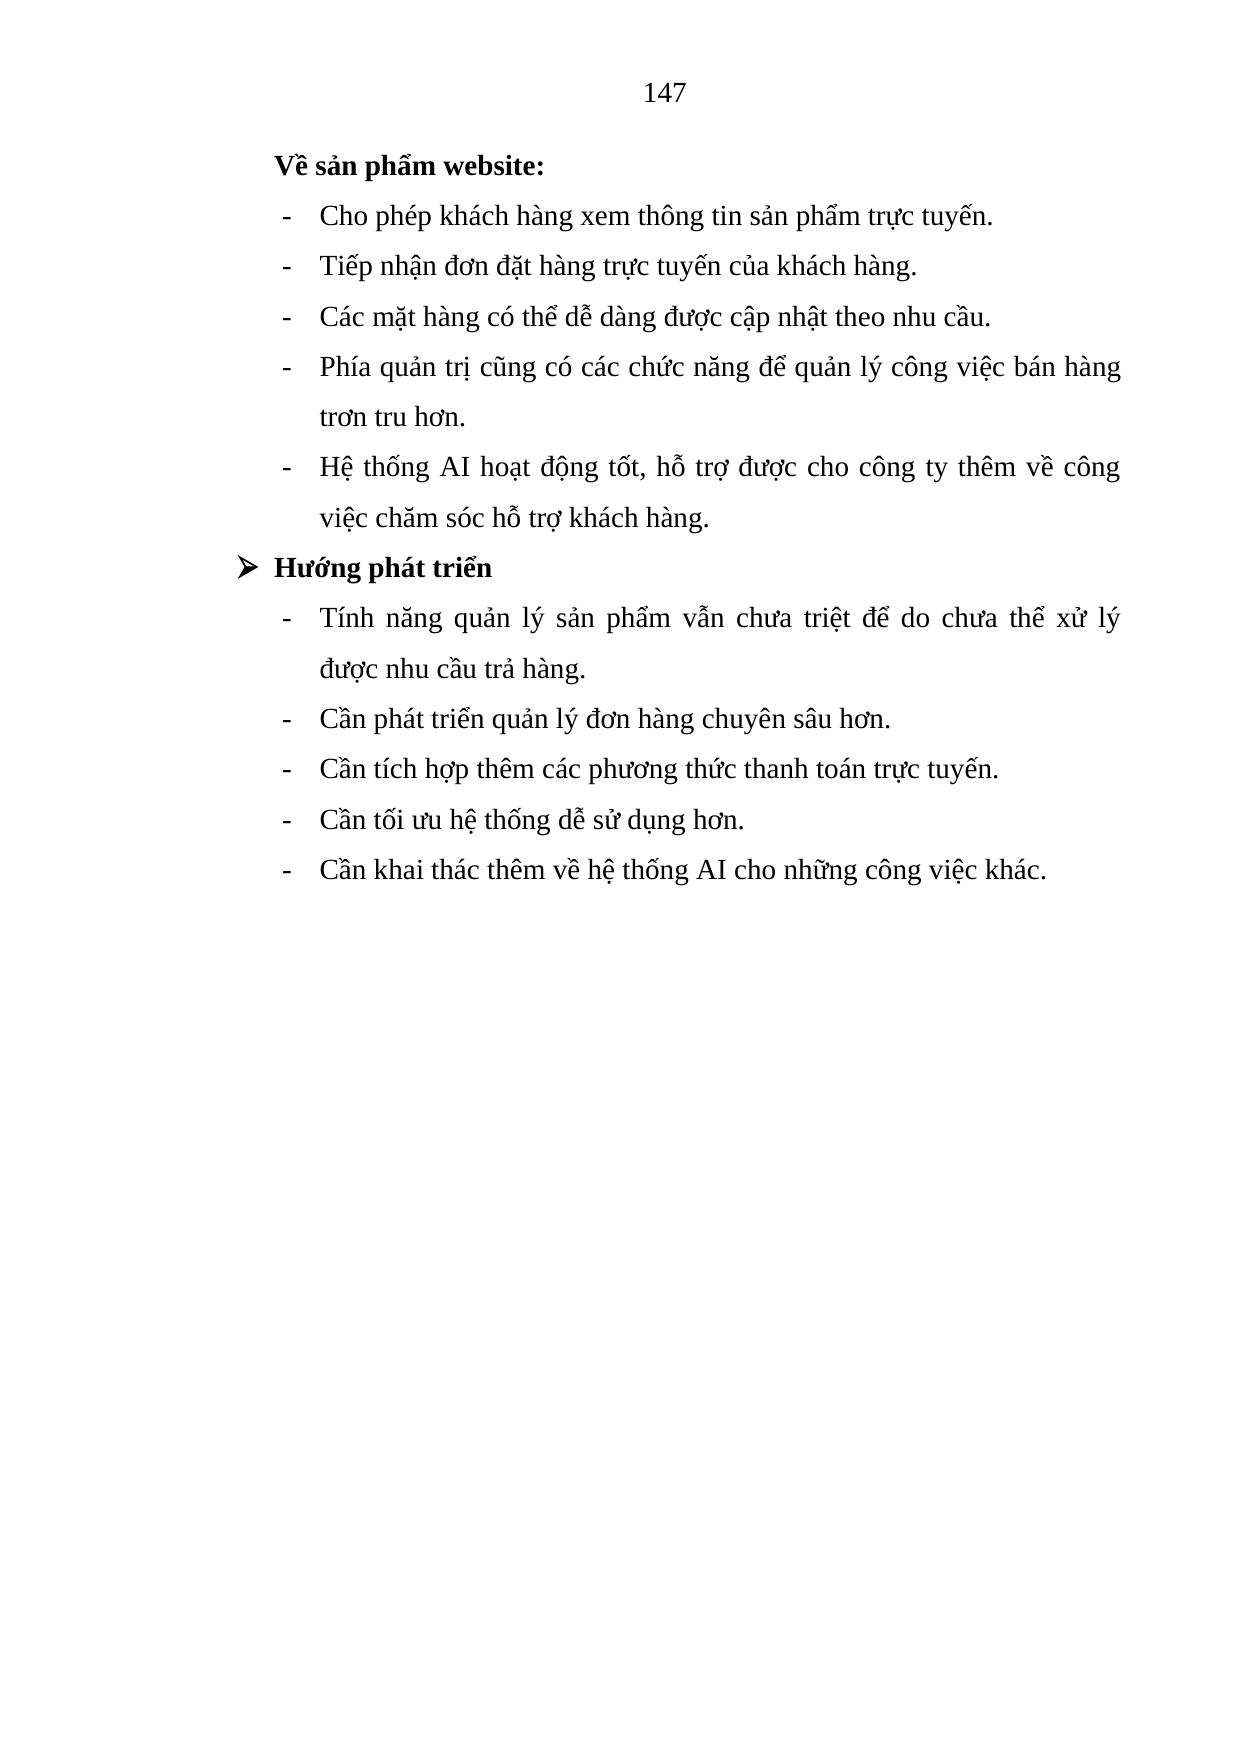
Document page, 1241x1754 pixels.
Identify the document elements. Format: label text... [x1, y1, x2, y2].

list Về sản phẩm website: [274, 148, 1122, 181]
list Cần khai thác thêm về hệ thống AI cho những công việc khác. [282, 852, 1122, 886]
list Các mặt hàng có thể dễ dàng được cập nhật theo nhu cầu. [282, 299, 1122, 332]
list Cần tích hợp thêm các phương thức thanh toán trực tuyến. [282, 752, 1122, 785]
list Cần tối ưu hệ thống dễ sử dụng hơn. [282, 802, 1122, 835]
list Hướng phát triển [236, 550, 1122, 584]
list Phía quản trị cũng có các chức năng để quản lý công việc bán hàng trơn tru hơn. [282, 349, 1122, 433]
list Cần phát triển quản lý đơn hàng chuyên sâu hơn. [282, 701, 1122, 735]
list Tính năng quản lý sản phẩm vẫn chưa triệt để do chưa thể xử lý được nhu cầu trả hàng. [282, 601, 1122, 684]
list Hệ thống AI hoạt động tốt, hỗ trợ được cho công ty thêm về công việc chăm sóc hỗ trợ khách hàng. [282, 449, 1122, 533]
list Tiếp nhận đơn đặt hàng trực tuyến của khách hàng. [282, 248, 1122, 282]
list Cho phép khách hàng xem thông tin sản phẩm trực tuyến. [282, 198, 1122, 232]
